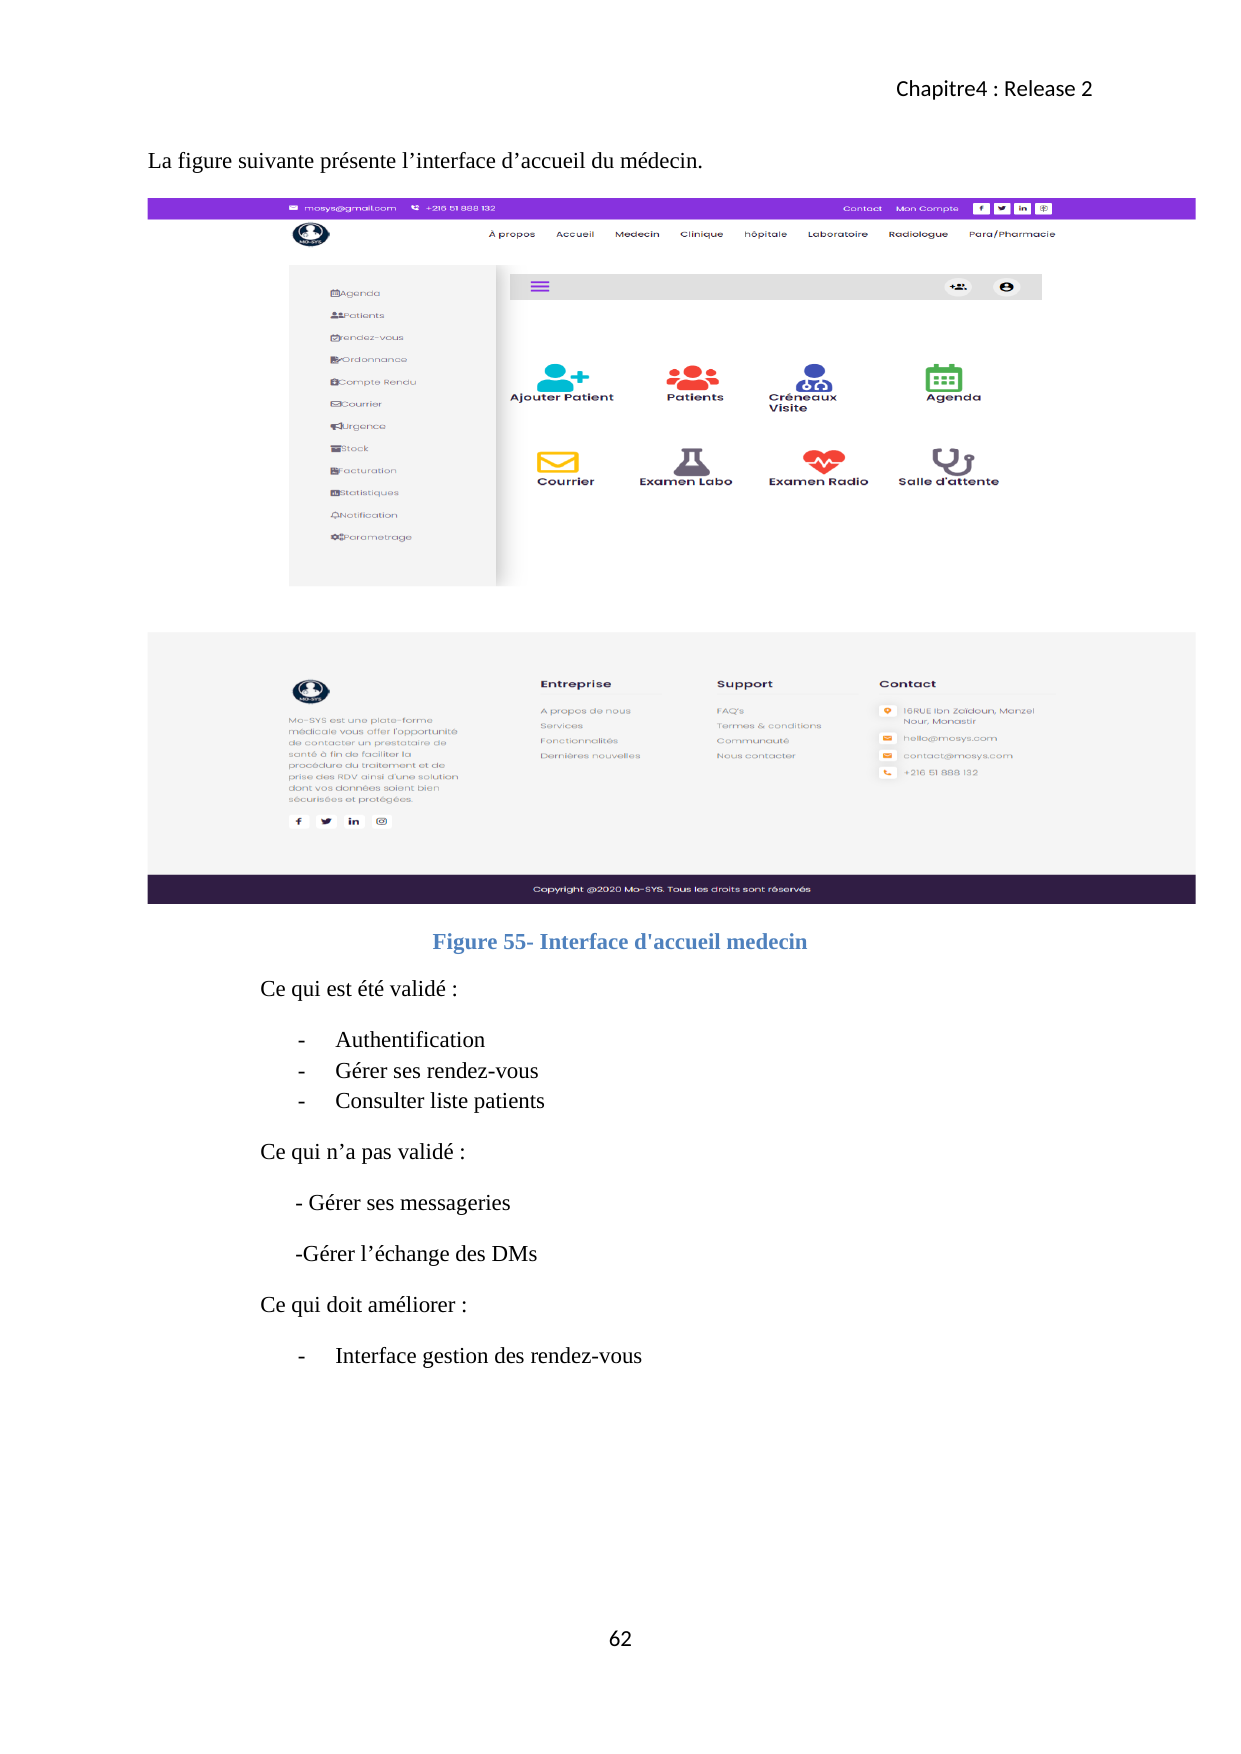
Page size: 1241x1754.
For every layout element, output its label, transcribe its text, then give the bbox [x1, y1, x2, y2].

list Consulter liste patients [298, 1087, 1093, 1113]
list Authentification [298, 1027, 1093, 1053]
text - Gérer ses messageries [260, 1189, 1093, 1215]
text Ce qui est été validé : [260, 976, 1093, 1002]
text Figure 55- Interface d'accueil medecin [148, 928, 1093, 955]
picture [147, 198, 1196, 904]
text -Gérer l’échange des DMs [260, 1240, 1093, 1266]
text Ce qui doit améliorer : [260, 1291, 1093, 1317]
list Gérer ses rendez-vous [298, 1057, 1093, 1083]
text Ce qui n’a pas validé : [260, 1138, 1093, 1164]
list Interface gestion des rendez-vous [298, 1342, 1093, 1368]
text La figure suivante présente l’interface d’accueil du médecin. [148, 148, 1093, 174]
